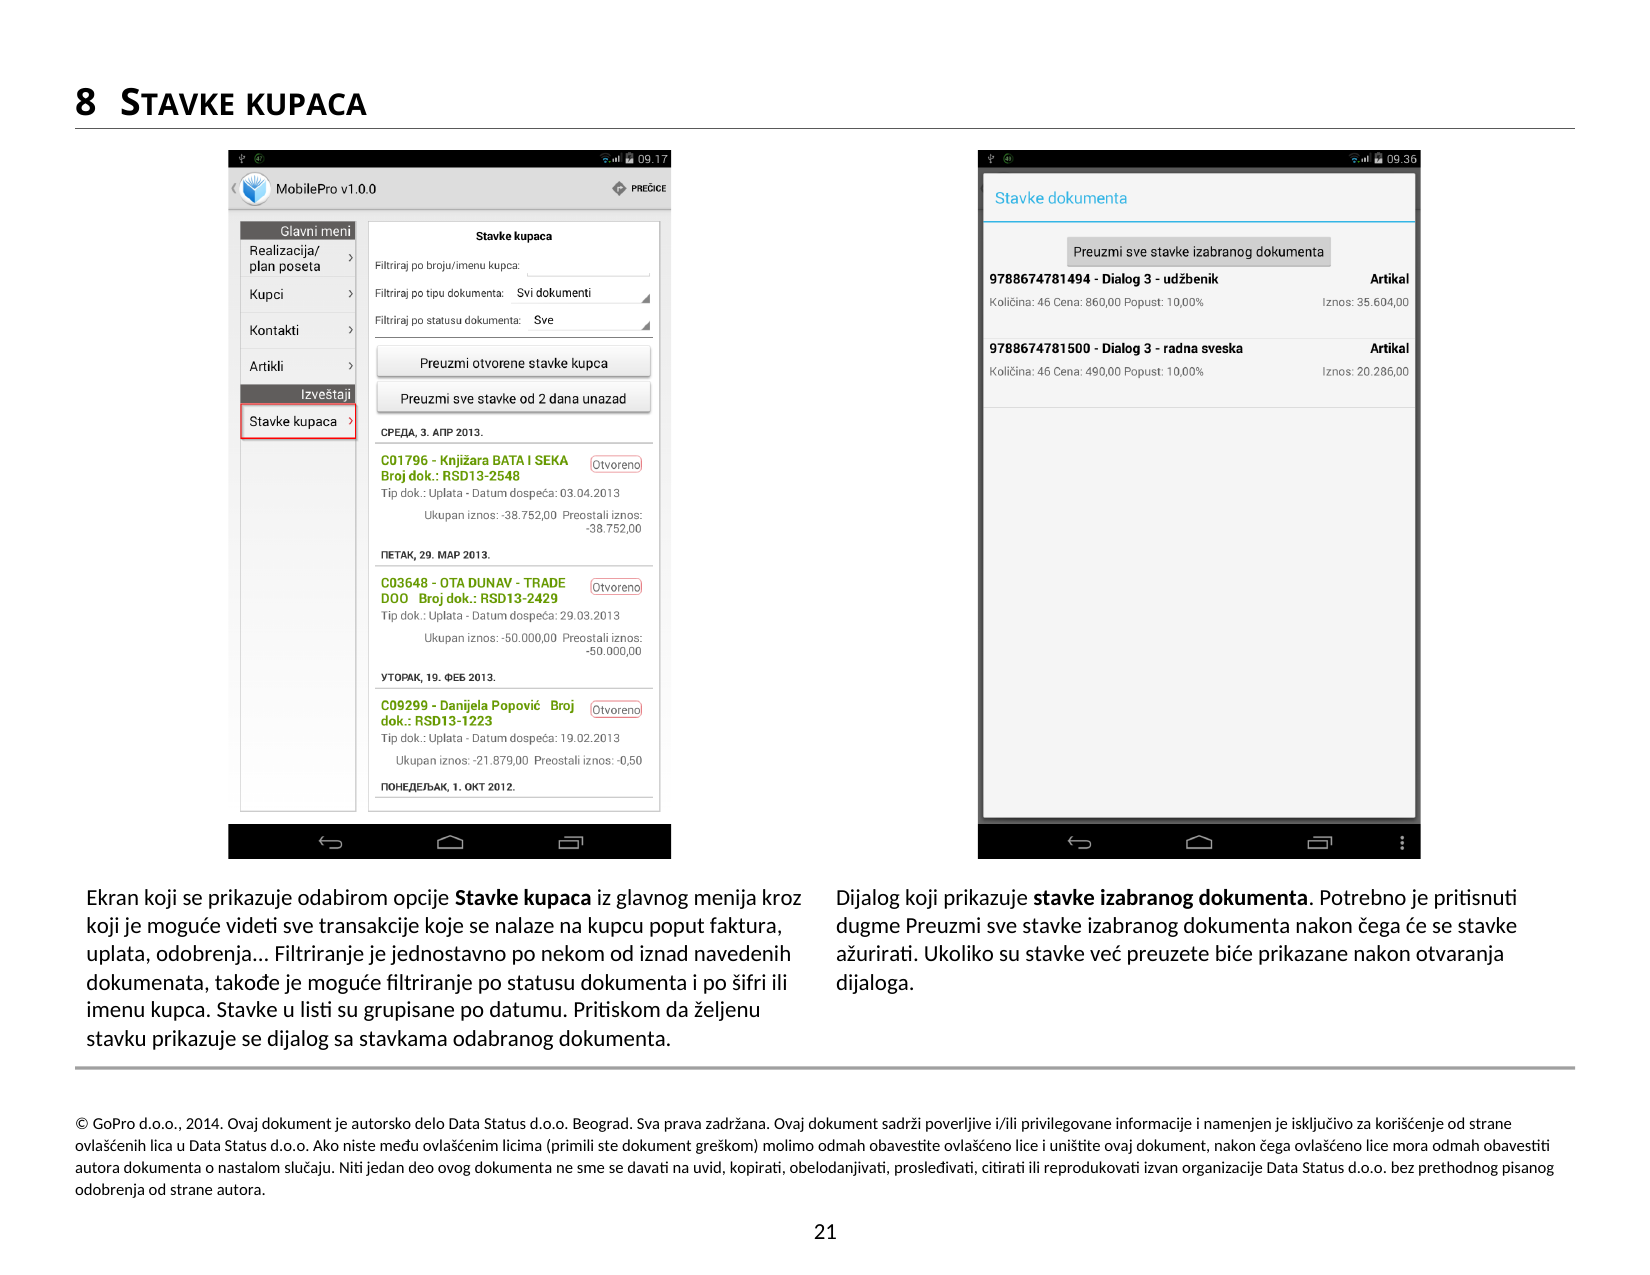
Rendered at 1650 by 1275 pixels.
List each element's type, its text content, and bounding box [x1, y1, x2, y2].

subtitle Stavke kupaca [75, 75, 1575, 128]
picture [228, 150, 672, 859]
picture [977, 150, 1421, 859]
table_header Ekran koji se prikazuje odabirom opcije Stavke kupaca iz glavnog menija kroz koji je moguće videti sve transakcije koje se nalaze na kupcu poput faktura, uplata, odobrenja... Filtriranje je jednostavno po nekom od iznad navedenih dokumenata, takođe je moguće filtriranje po statusu dokumenta i po šifri ili imenu kupca. Stavke u listi su grupisane po datumu. Pritiskom da željenu stavku prikazuje se dijalog sa stavkama odabranog dokumenta. [75, 150, 824, 1052]
table_header Dijalog koji prikazuje stavke izabranog dokumenta. Potrebno je pritisnuti dugme Preuzmi sve stavke izabranog dokumenta nakon čega će se stavke ažurirati. Ukoliko su stavke već preuzete biće prikazane nakon otvaranja dijaloga. [825, 150, 1574, 1052]
